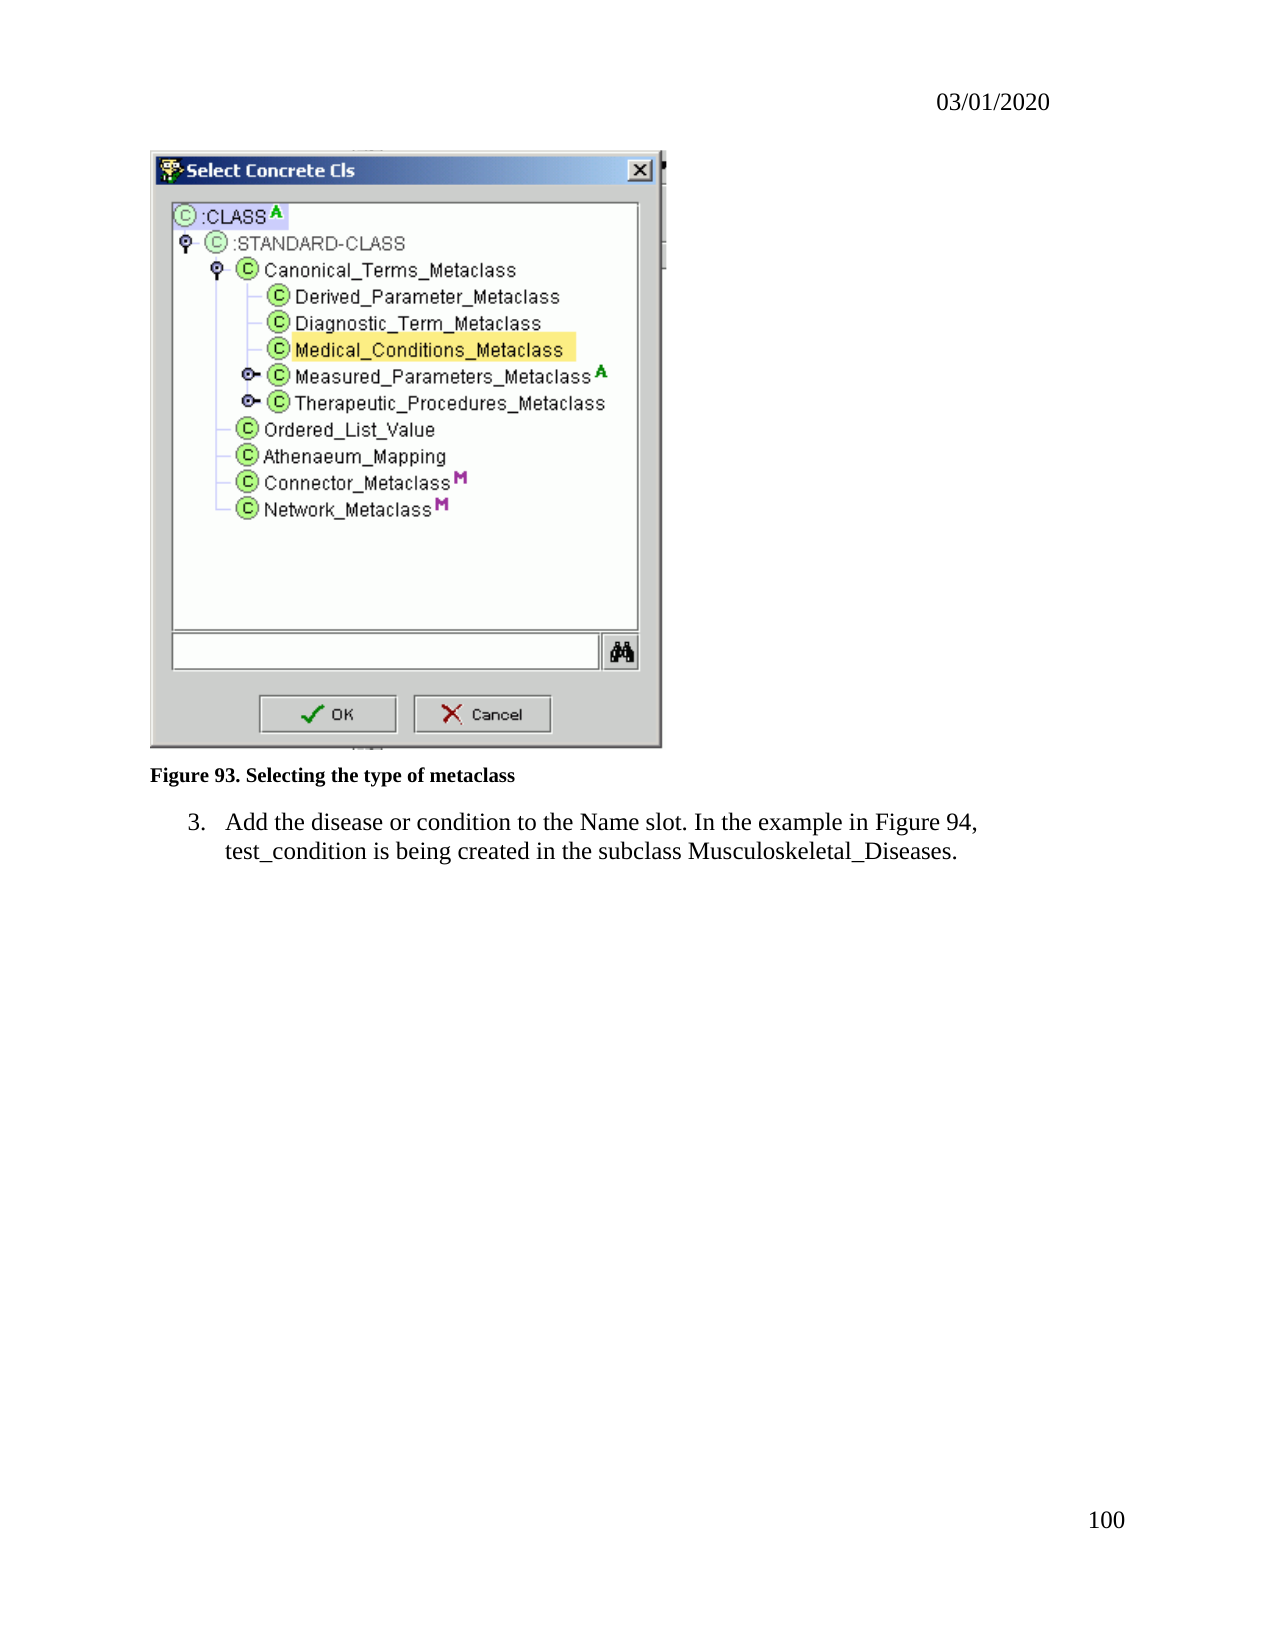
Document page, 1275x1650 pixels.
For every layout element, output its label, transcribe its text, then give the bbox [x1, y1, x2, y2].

list Add the disease or condition to the Name slot. In the example in Figure 94, test_condition is being created in the subclass Musculoskeletal_Diseases. [187, 807, 1125, 865]
picture [150, 150, 667, 750]
